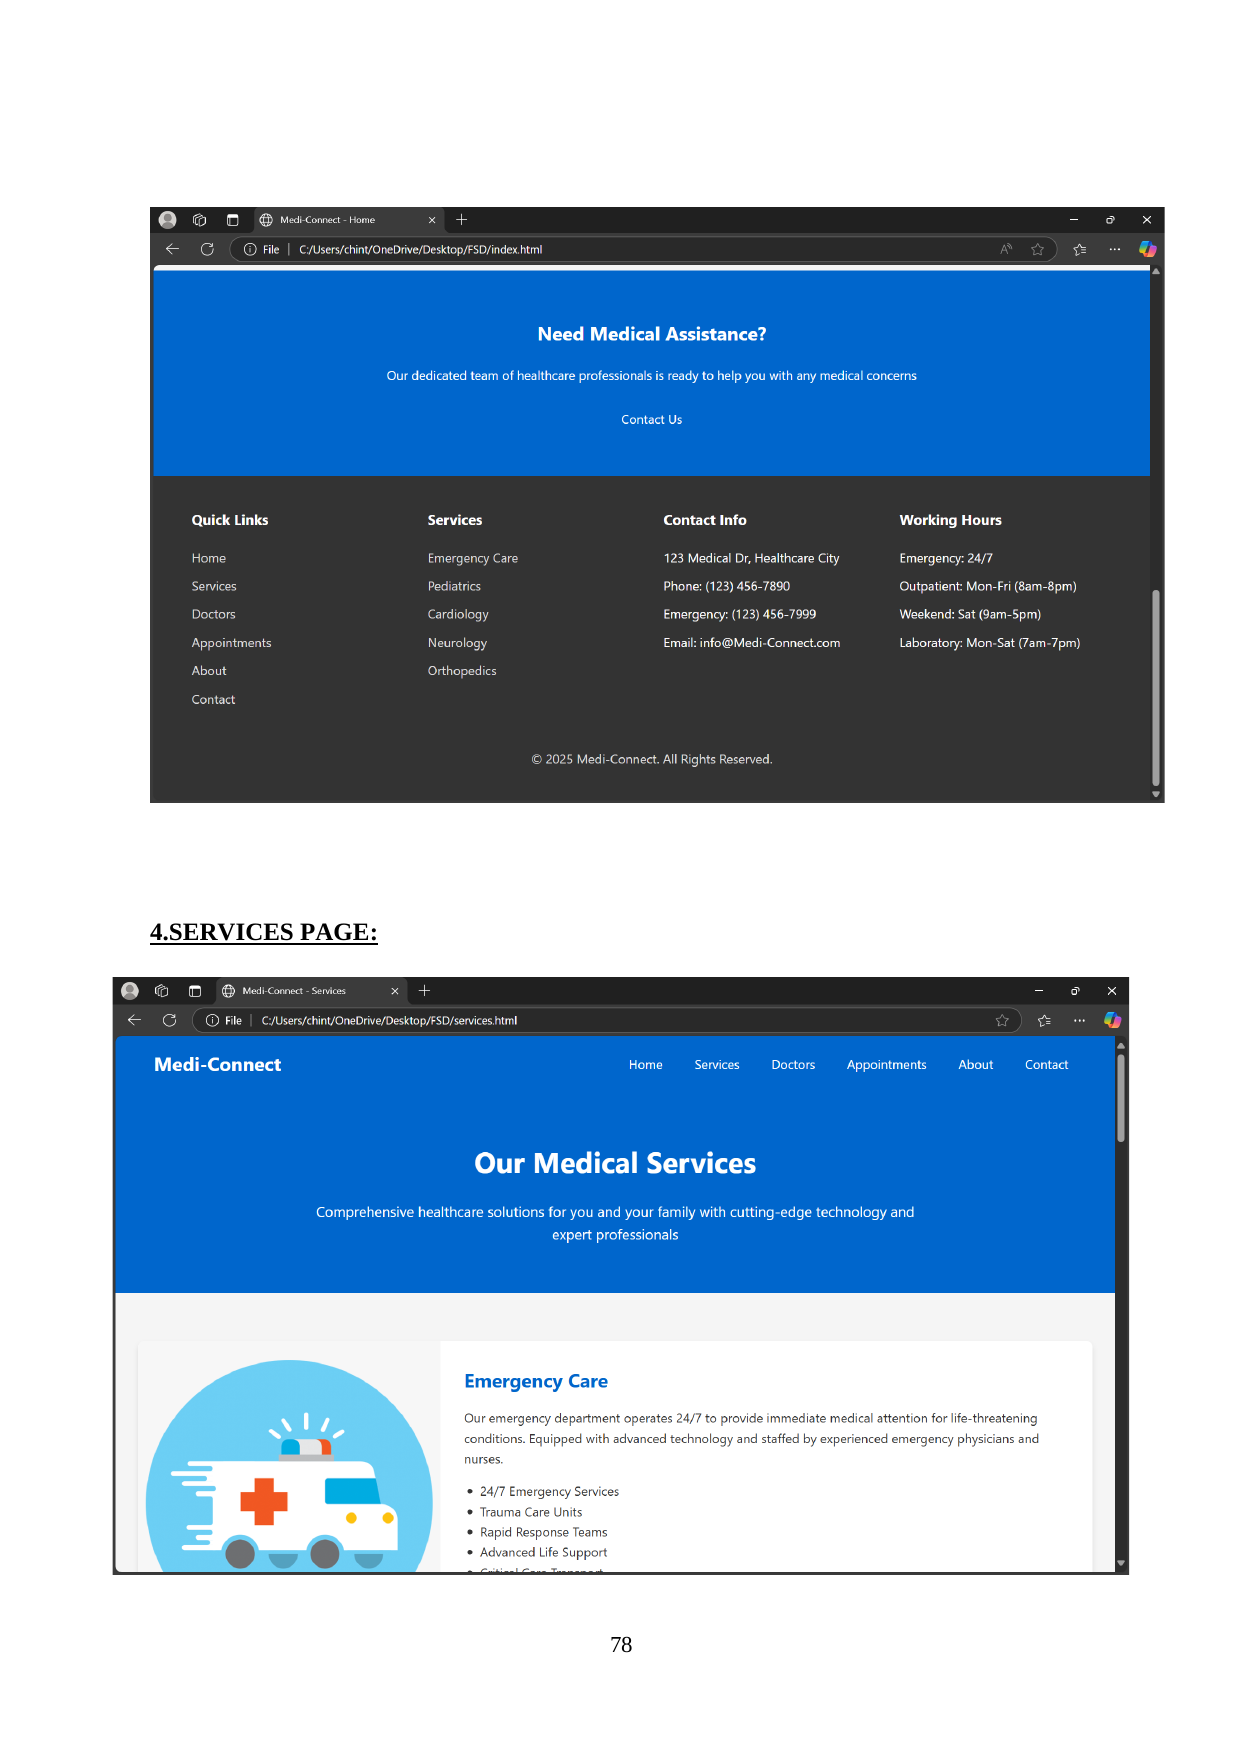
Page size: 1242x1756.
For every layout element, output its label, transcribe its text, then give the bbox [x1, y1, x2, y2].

picture [150, 207, 1165, 803]
picture [112, 977, 1130, 1575]
text 4.SERVICES PAGE: [150, 917, 1129, 946]
